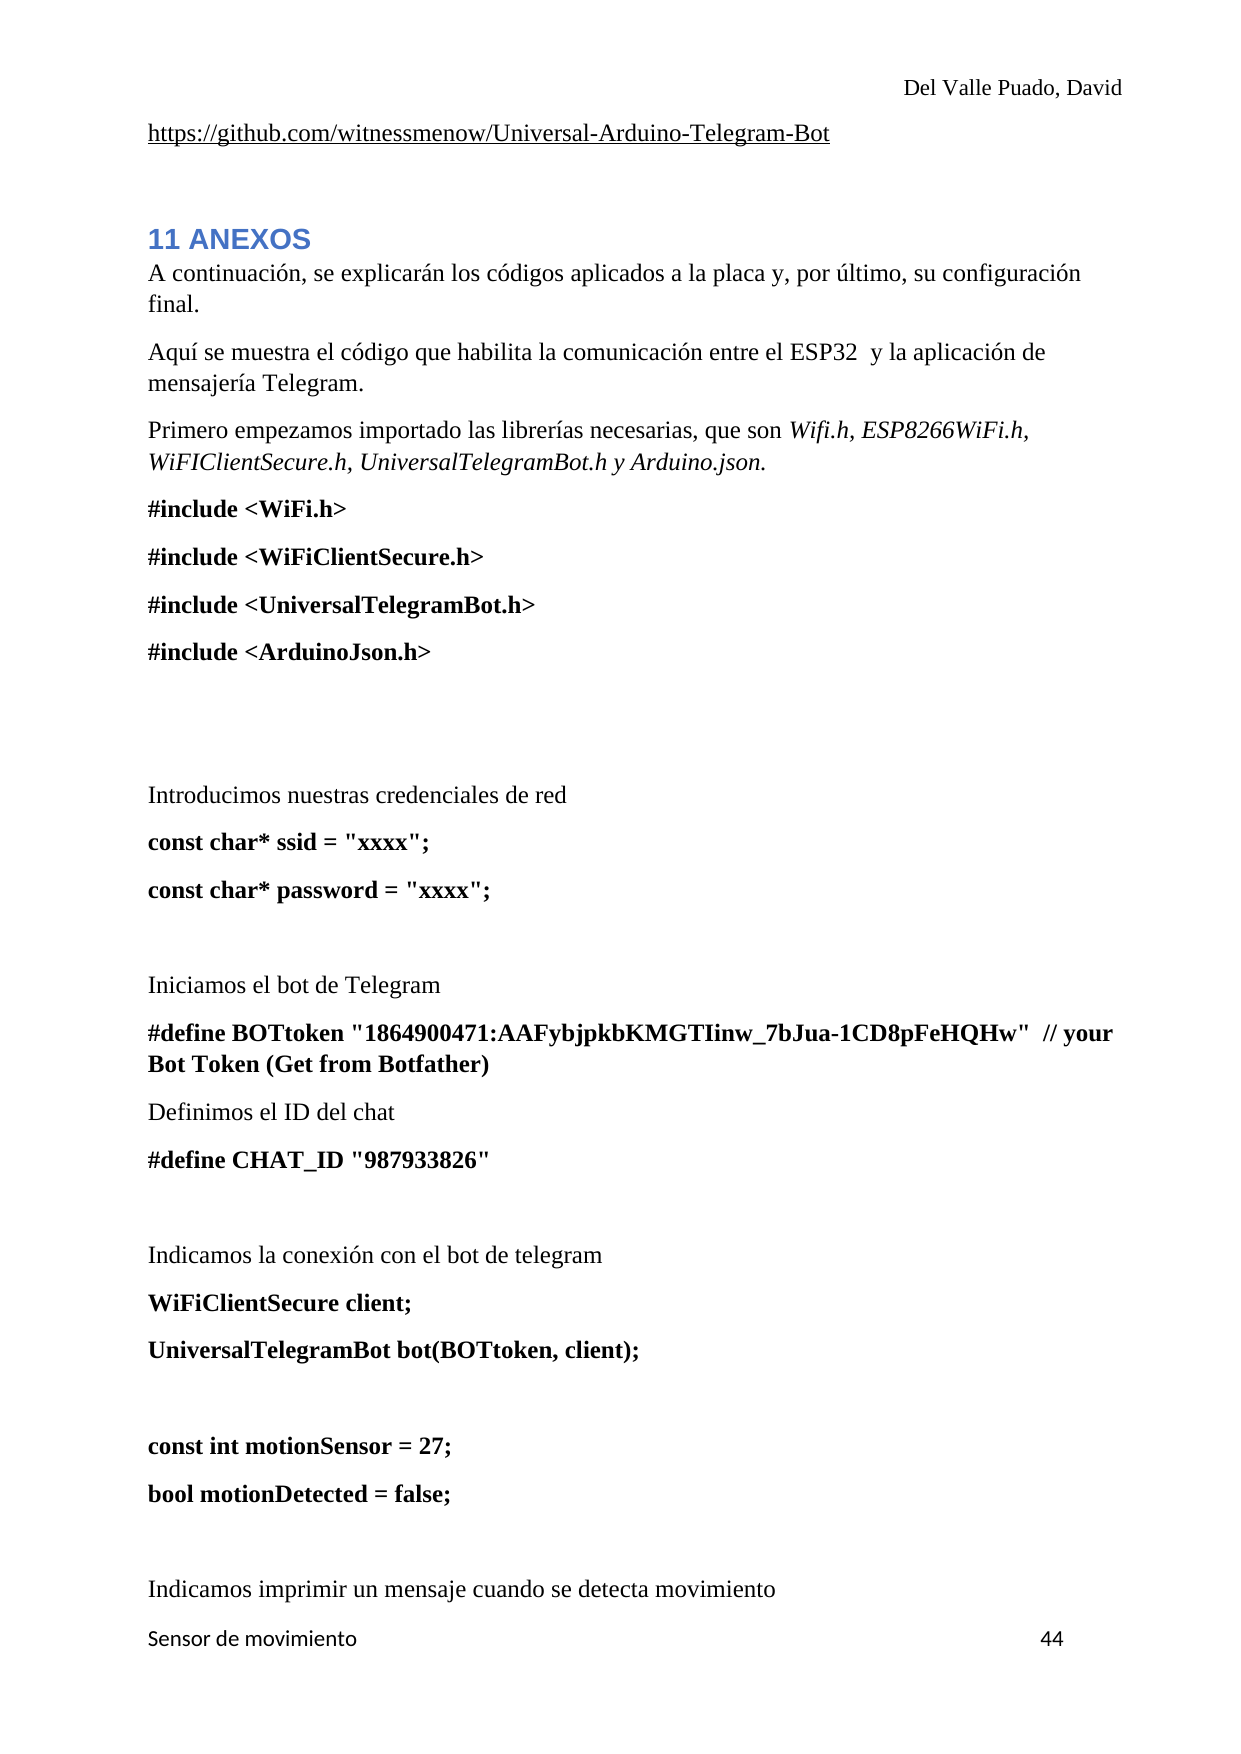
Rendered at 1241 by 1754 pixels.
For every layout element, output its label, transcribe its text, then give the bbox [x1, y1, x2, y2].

text #include <ArduinoJson.h> [148, 637, 1122, 666]
text Iniciamos el bot de Telegram [148, 971, 1122, 999]
text #define CHAT_ID "987933826" [148, 1145, 1122, 1173]
text Introducimos nuestras credenciales de red [148, 780, 1122, 808]
text bool motionDetected = false; [148, 1479, 1122, 1507]
text https://github.com/witnessmenow/Universal-Arduino-Telegram-Bot [148, 118, 1122, 147]
text Aquí se muestra el código que habilita la comunicación entre el ESP32 y la aplicación de mensajería Telegram. [148, 337, 1122, 397]
text const char* ssid = "xxxx"; [148, 827, 1122, 856]
text Indicamos la conexión con el bot de telegram [148, 1240, 1122, 1269]
text UniversalTelegramBot bot(BOTtoken, client); [148, 1336, 1122, 1364]
text WiFiClientSecure client; [148, 1288, 1122, 1317]
text const int motionSensor = 27; [148, 1431, 1122, 1460]
text #include <UniversalTelegramBot.h> [148, 590, 1122, 618]
subtitle 11 ANEXOS [148, 222, 1122, 255]
text A continuación, se explicarán los códigos aplicados a la placa y, por último, su configuración final. [148, 258, 1122, 318]
text Definimos el ID del chat [148, 1097, 1122, 1126]
text Primero empezamos importado las librerías necesarias, que son Wifi.h, ESP8266WiFi.h, WiFIClientSecure.h, UniversalTelegramBot.h y Arduino.json. [148, 416, 1122, 475]
text Indicamos imprimir un mensaje cuando se detecta movimiento [148, 1574, 1122, 1603]
text #include <WiFiClientSecure.h> [148, 542, 1122, 571]
text #include <WiFi.h> [148, 494, 1122, 523]
text #define BOTtoken "1864900471:AAFybjpkbKMGTIinw_7bJua-1CD8pFeHQHw" // your Bot Token (Get from Botfather) [148, 1018, 1122, 1078]
text const char* password = "xxxx"; [148, 875, 1122, 904]
